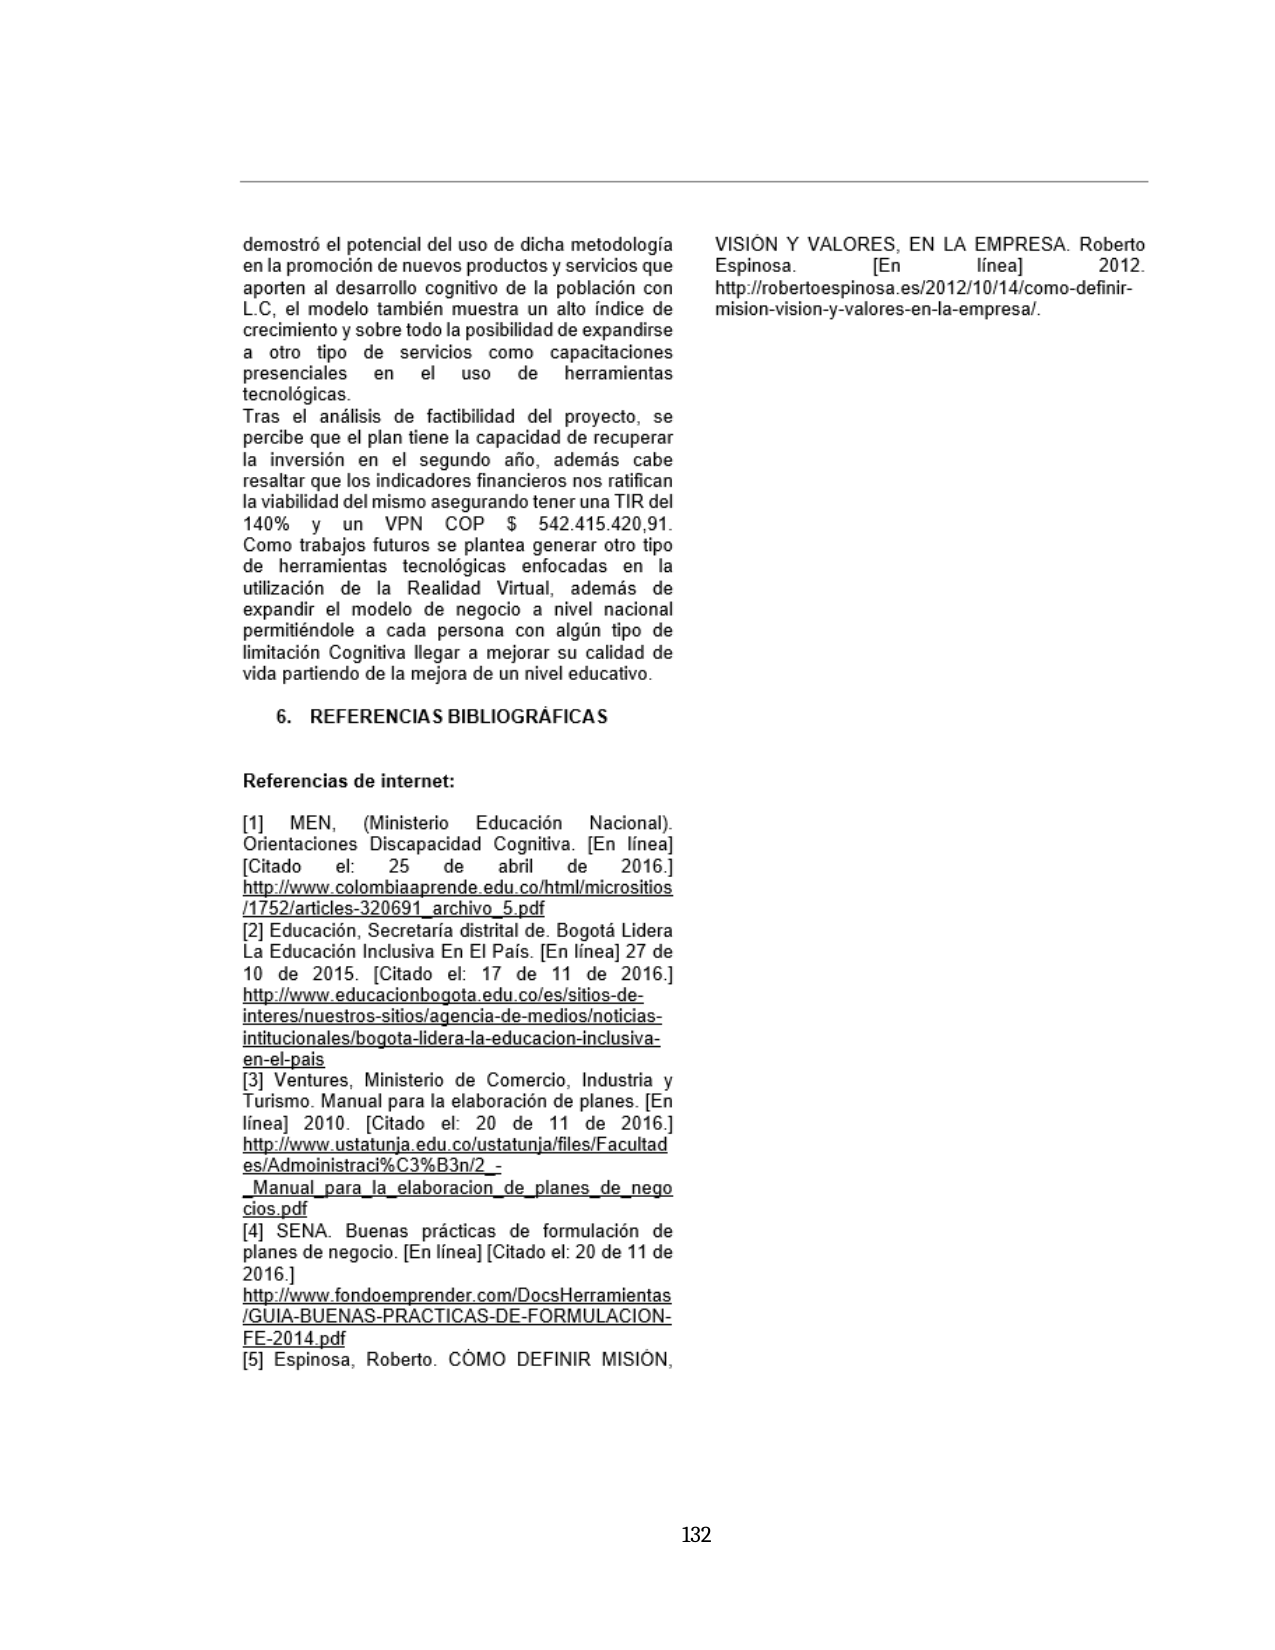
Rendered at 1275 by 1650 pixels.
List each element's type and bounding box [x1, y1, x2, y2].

picture [236, 177, 1157, 1380]
